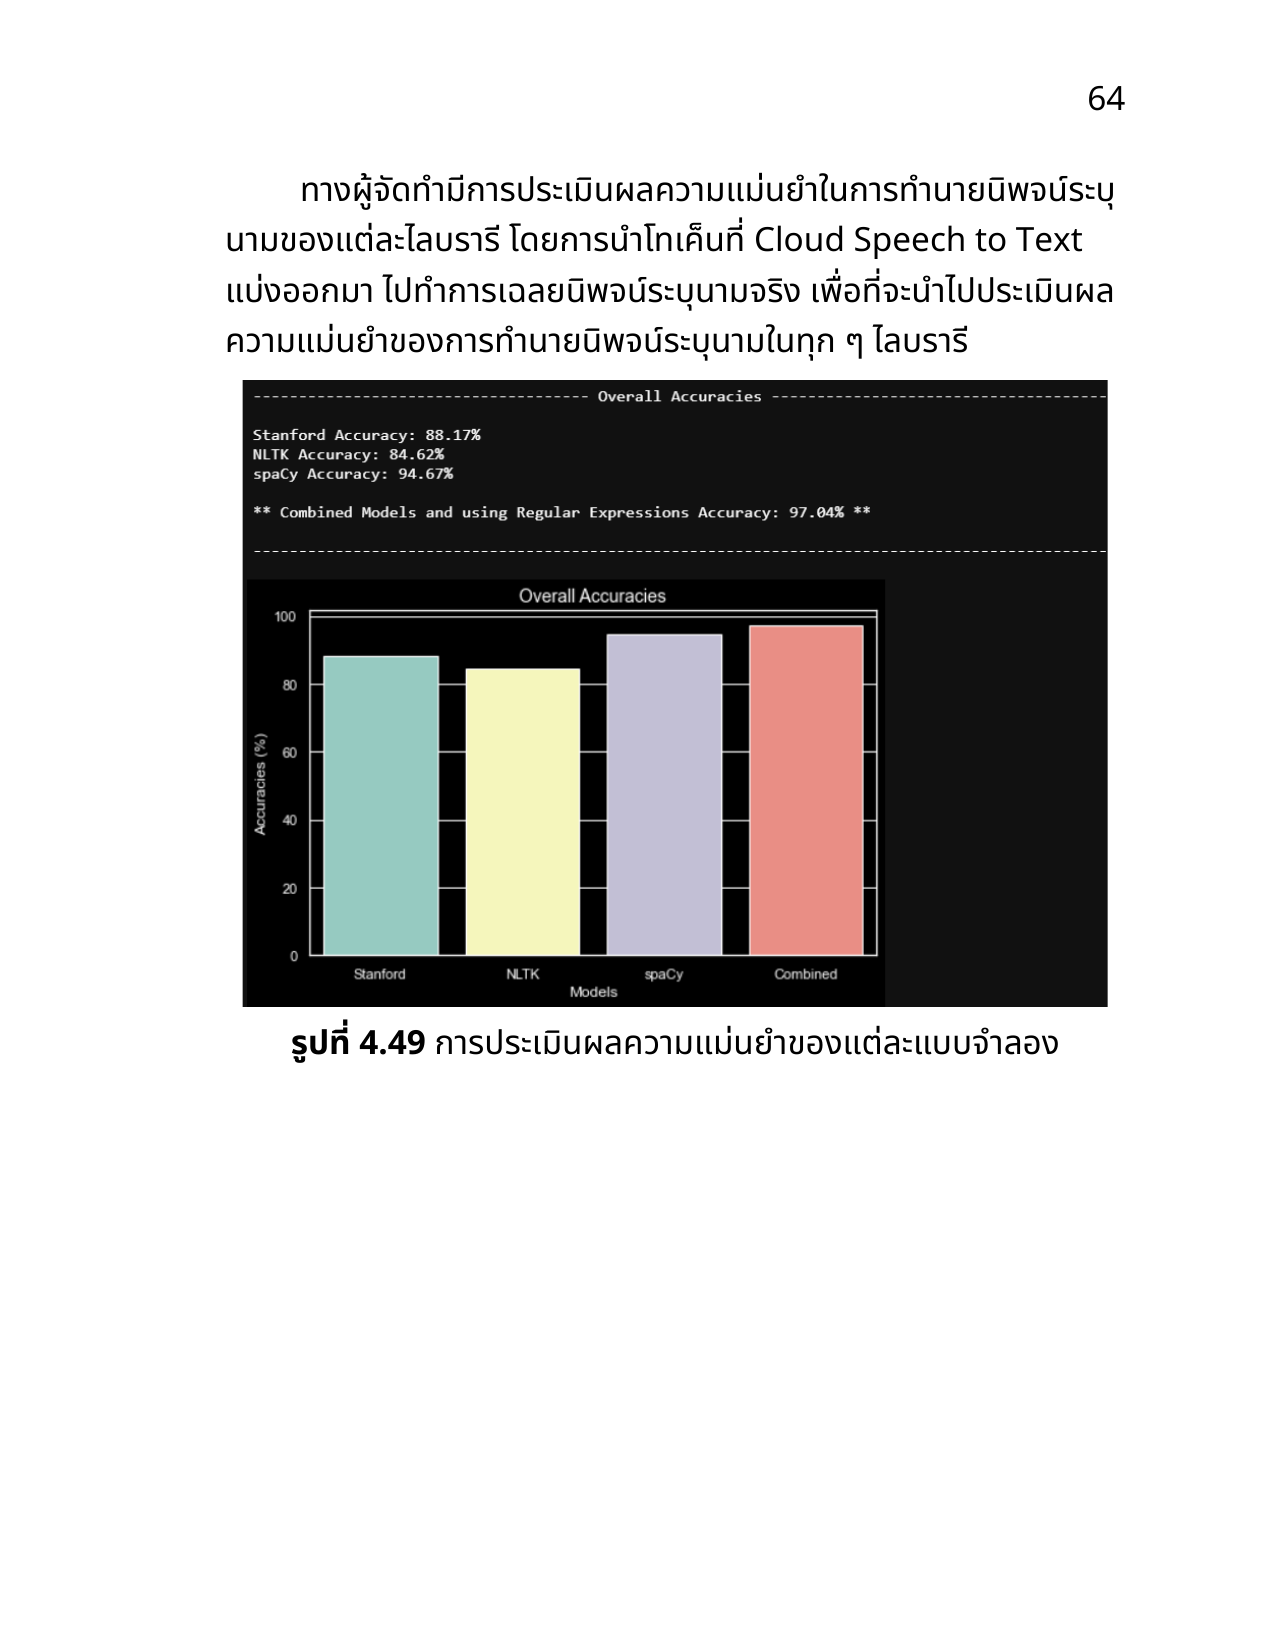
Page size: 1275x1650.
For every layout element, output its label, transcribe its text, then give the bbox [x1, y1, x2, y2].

text ทางผู้จัดทำมีการประเมินผลความแม่นยำในการทำนายนิพจน์ระบุนามของแต่ละไลบรารี โดยการนำโทเค็นที่ Cloud Speech to Text แบ่งออกมา ไปทำการเฉลยนิพจน์ระบุนามจริง เพื่อที่จะนำไปประเมินผลความแม่นยำของการทำนายนิพจน์ระบุนามในทุก ๆ ไลบรารี [225, 166, 1125, 368]
picture [242, 380, 1108, 1007]
